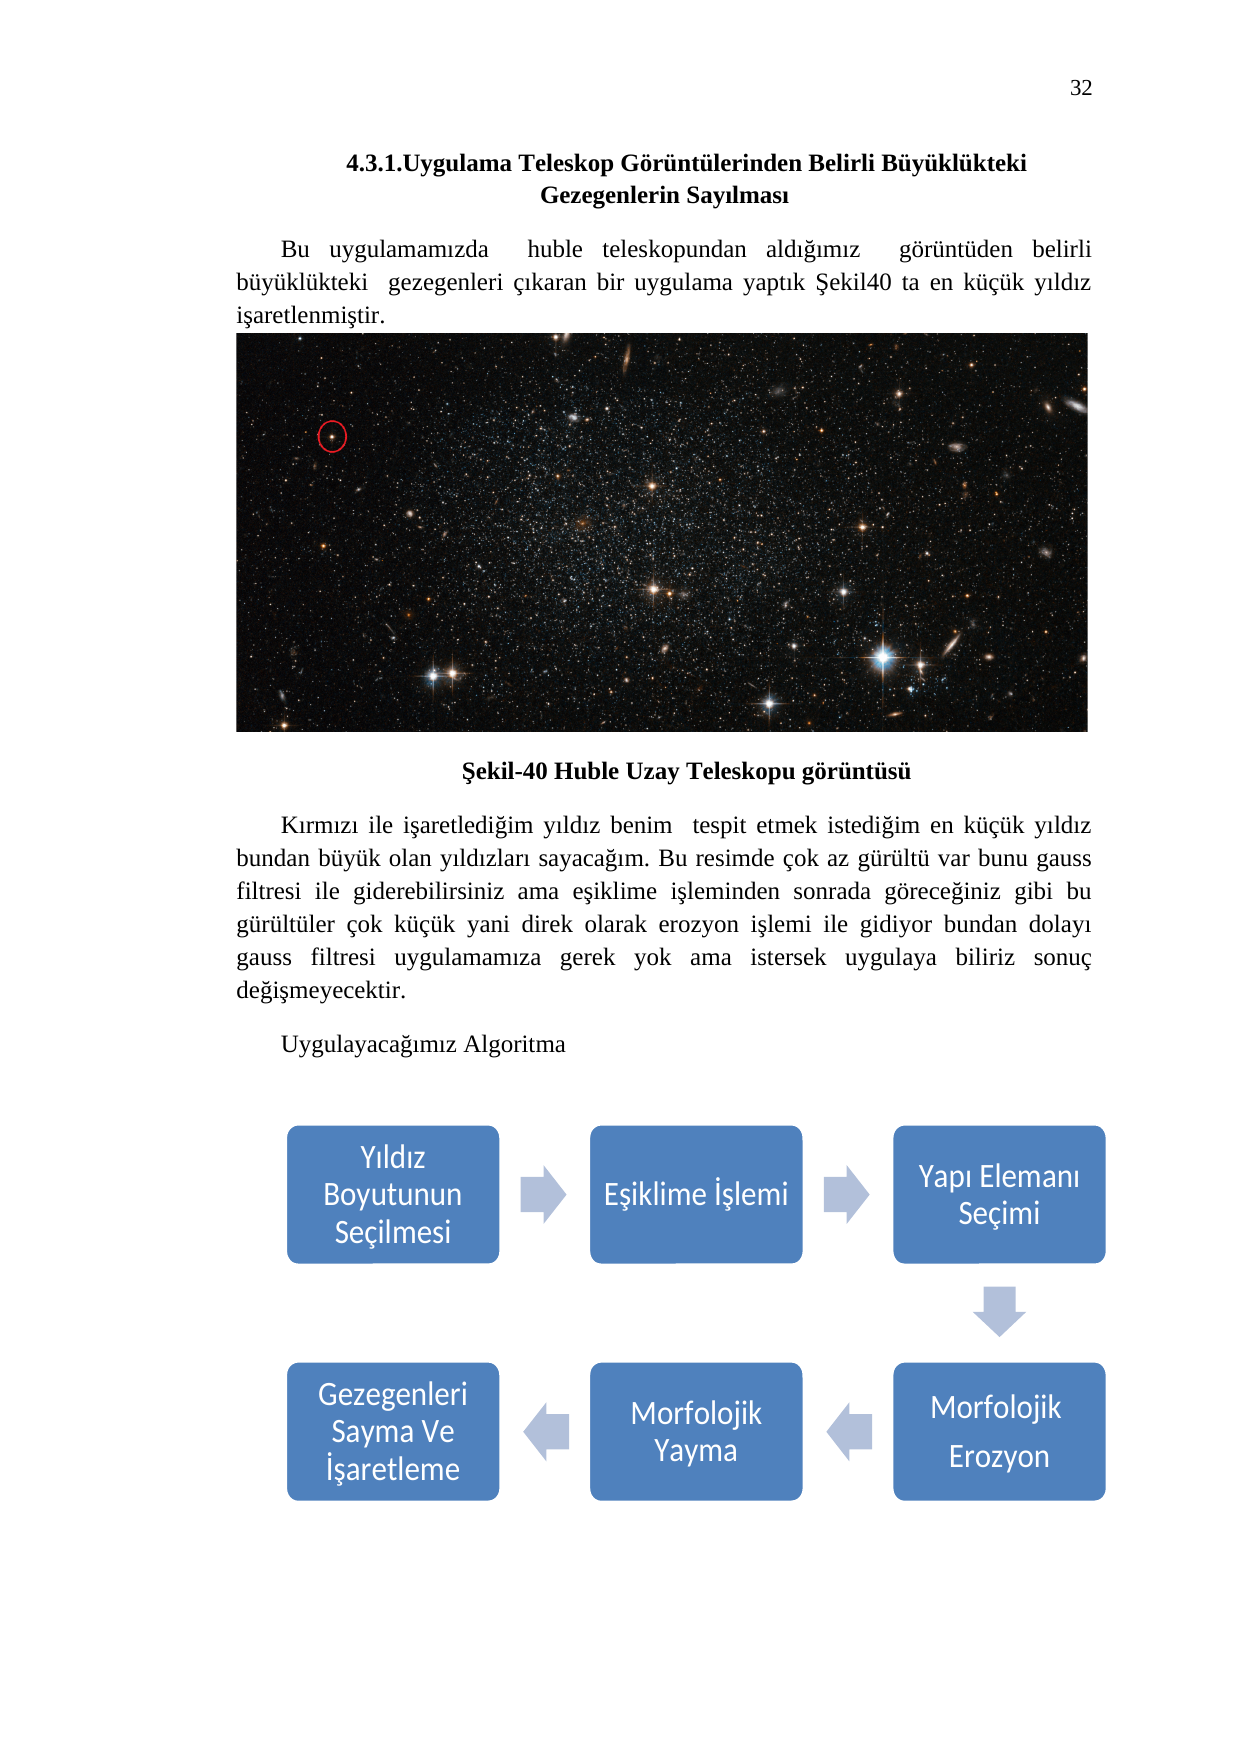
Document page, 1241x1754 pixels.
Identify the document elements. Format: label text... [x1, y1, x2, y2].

text Uygulayacağımız Algoritma [236, 1029, 1093, 1058]
picture [236, 333, 1088, 732]
text Kırmızı ile işaretlediğim yıldız benim tespit etmek istediğim en küçük yıldız bundan büyük olan yıldızları sayacağım. Bu resimde çok az gürültü var bunu gauss filtresi ile giderebilirsiniz ama eşiklime işleminden sonrada göreceğiniz gibi bu gürültüler çok küçük yani direk olarak erozyon işlemi ile gidiyor bundan dolayı gauss filtresi uygulamamıza gerek yok ama istersek uygulaya biliriz sonuç değişmeyecektir. [236, 810, 1093, 1004]
text Şekil-40 Huble Uzay Teleskopu görüntüsü [236, 756, 1093, 785]
subtitle 4.3.1.Uygulama Teleskop Görüntülerinden Belirli Büyüklükteki Gezegenlerin Sayılması [236, 148, 1093, 209]
